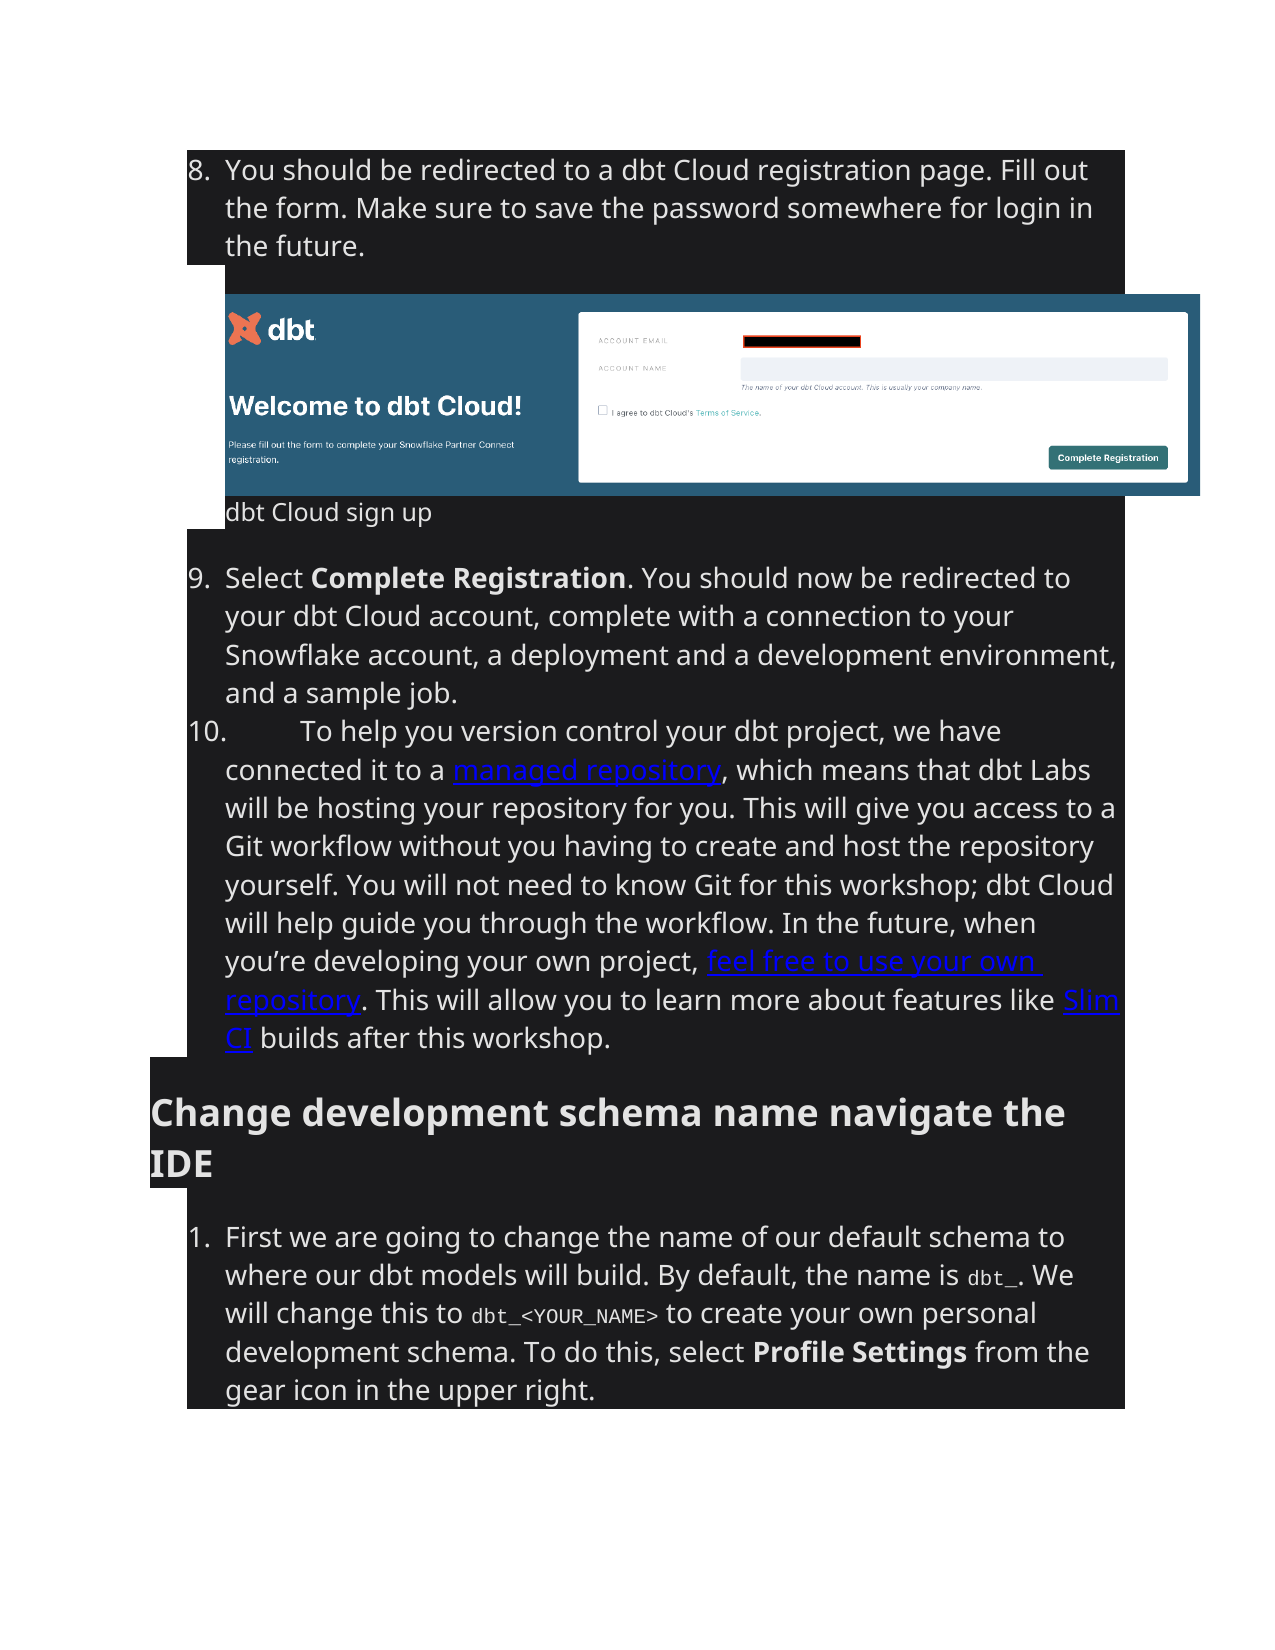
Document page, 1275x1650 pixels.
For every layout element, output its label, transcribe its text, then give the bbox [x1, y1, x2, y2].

picture [225, 294, 1200, 496]
list First we are going to change the name of our default schema to where our dbt models will build. By default, the name is dbt_. We will change this to dbt_<YOUR_NAME> to create your own personal development schema. To do this, select Profile Settings from the gear icon in the upper right. [187, 1217, 1125, 1409]
text dbt Cloud sign up [225, 496, 1125, 529]
text Change development schema name navigate the IDE​ [150, 1086, 1125, 1188]
list You should be redirected to a dbt Cloud registration page. Fill out the form. Make sure to save the password somewhere for login in the future. [187, 150, 1125, 265]
list To help you version control your dbt project, we have connected it to a managed repository, which means that dbt Labs will be hosting your repository for you. This will give you access to a Git workflow without you having to create and host the repository yourself. You will not need to know Git for this workshop; dbt Cloud will help guide you through the workflow. In the future, when you’re developing your own project, feel free to use your own repository. This will allow you to learn more about features like Slim CI builds after this workshop. [187, 712, 1125, 1057]
list Select Complete Registration. You should now be redirected to your dbt Cloud account, complete with a connection to your Snowflake account, a deployment and a development environment, and a sample job. [187, 558, 1125, 712]
